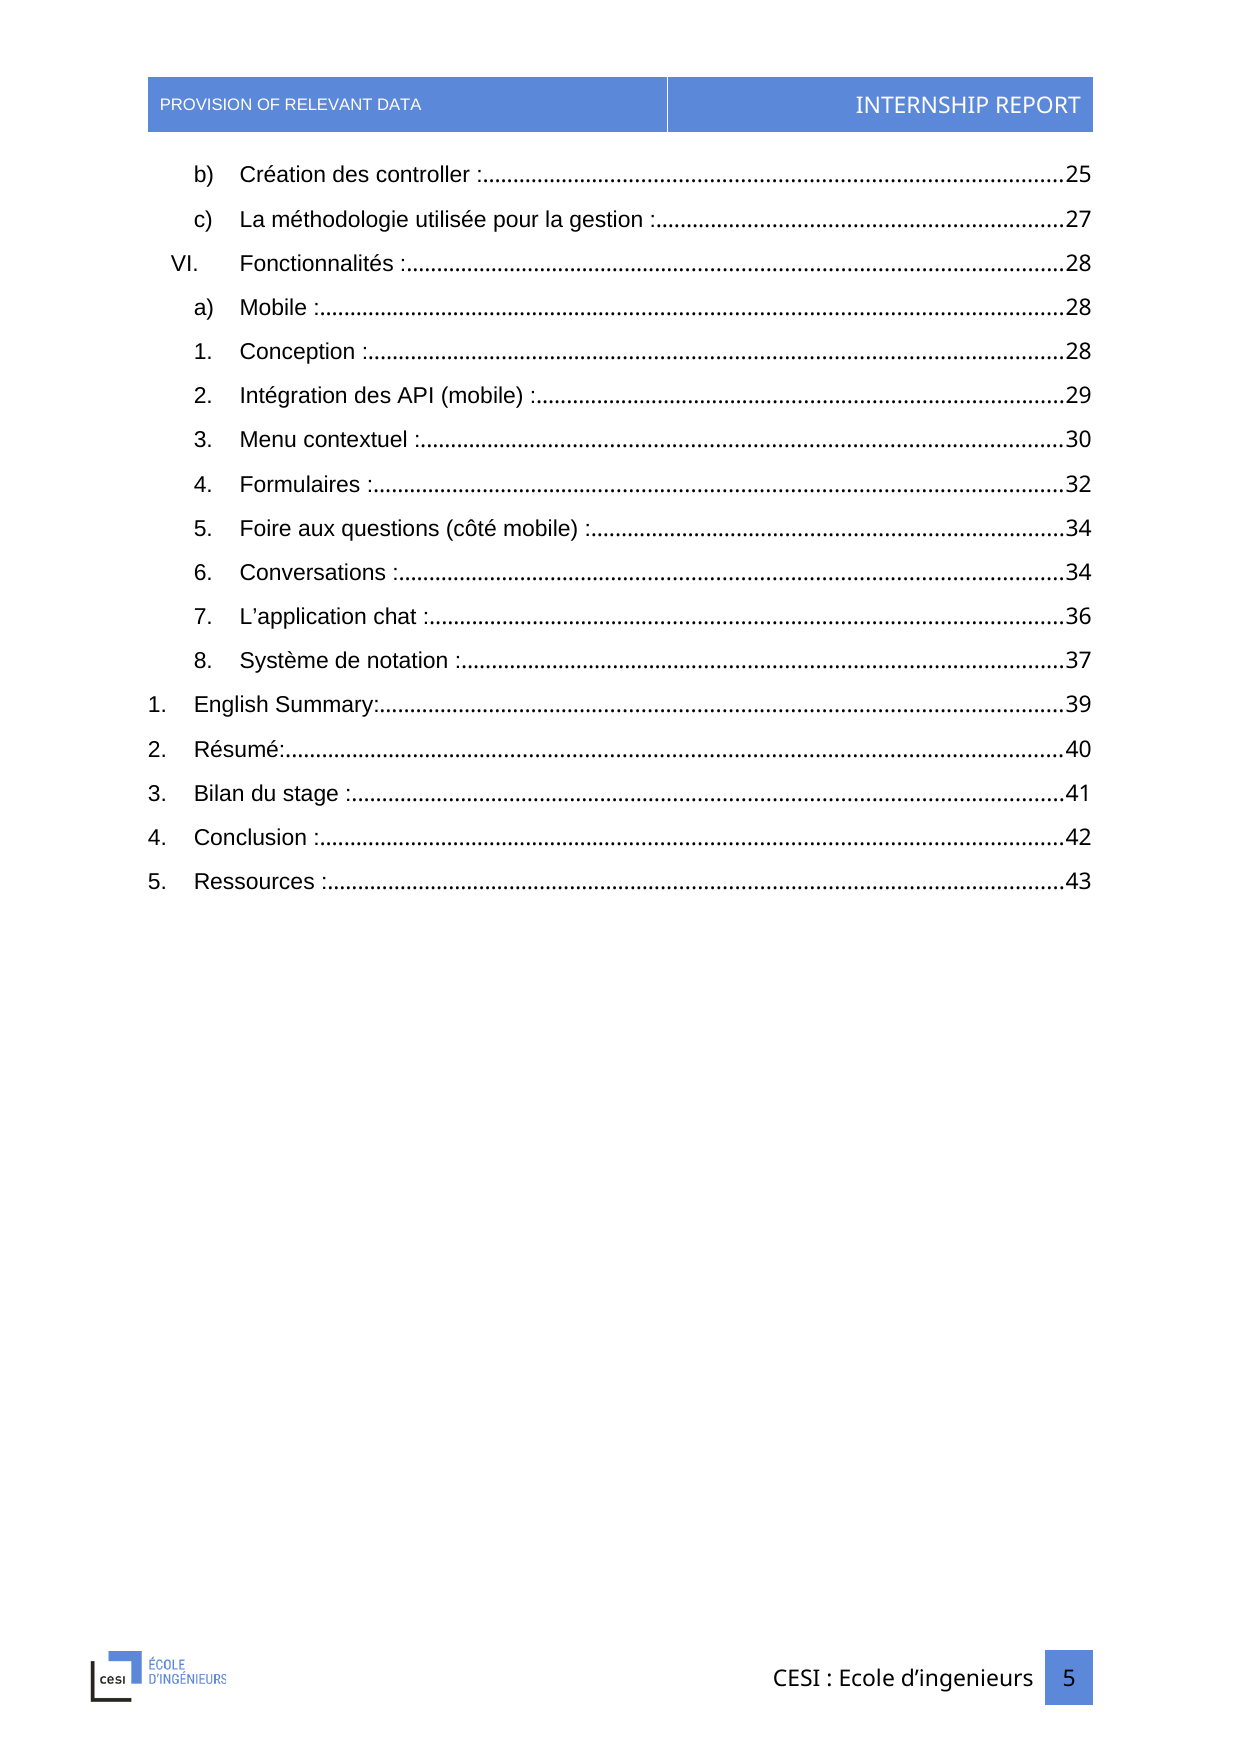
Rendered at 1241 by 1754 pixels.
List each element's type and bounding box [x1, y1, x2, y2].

picture [90, 1651, 227, 1702]
